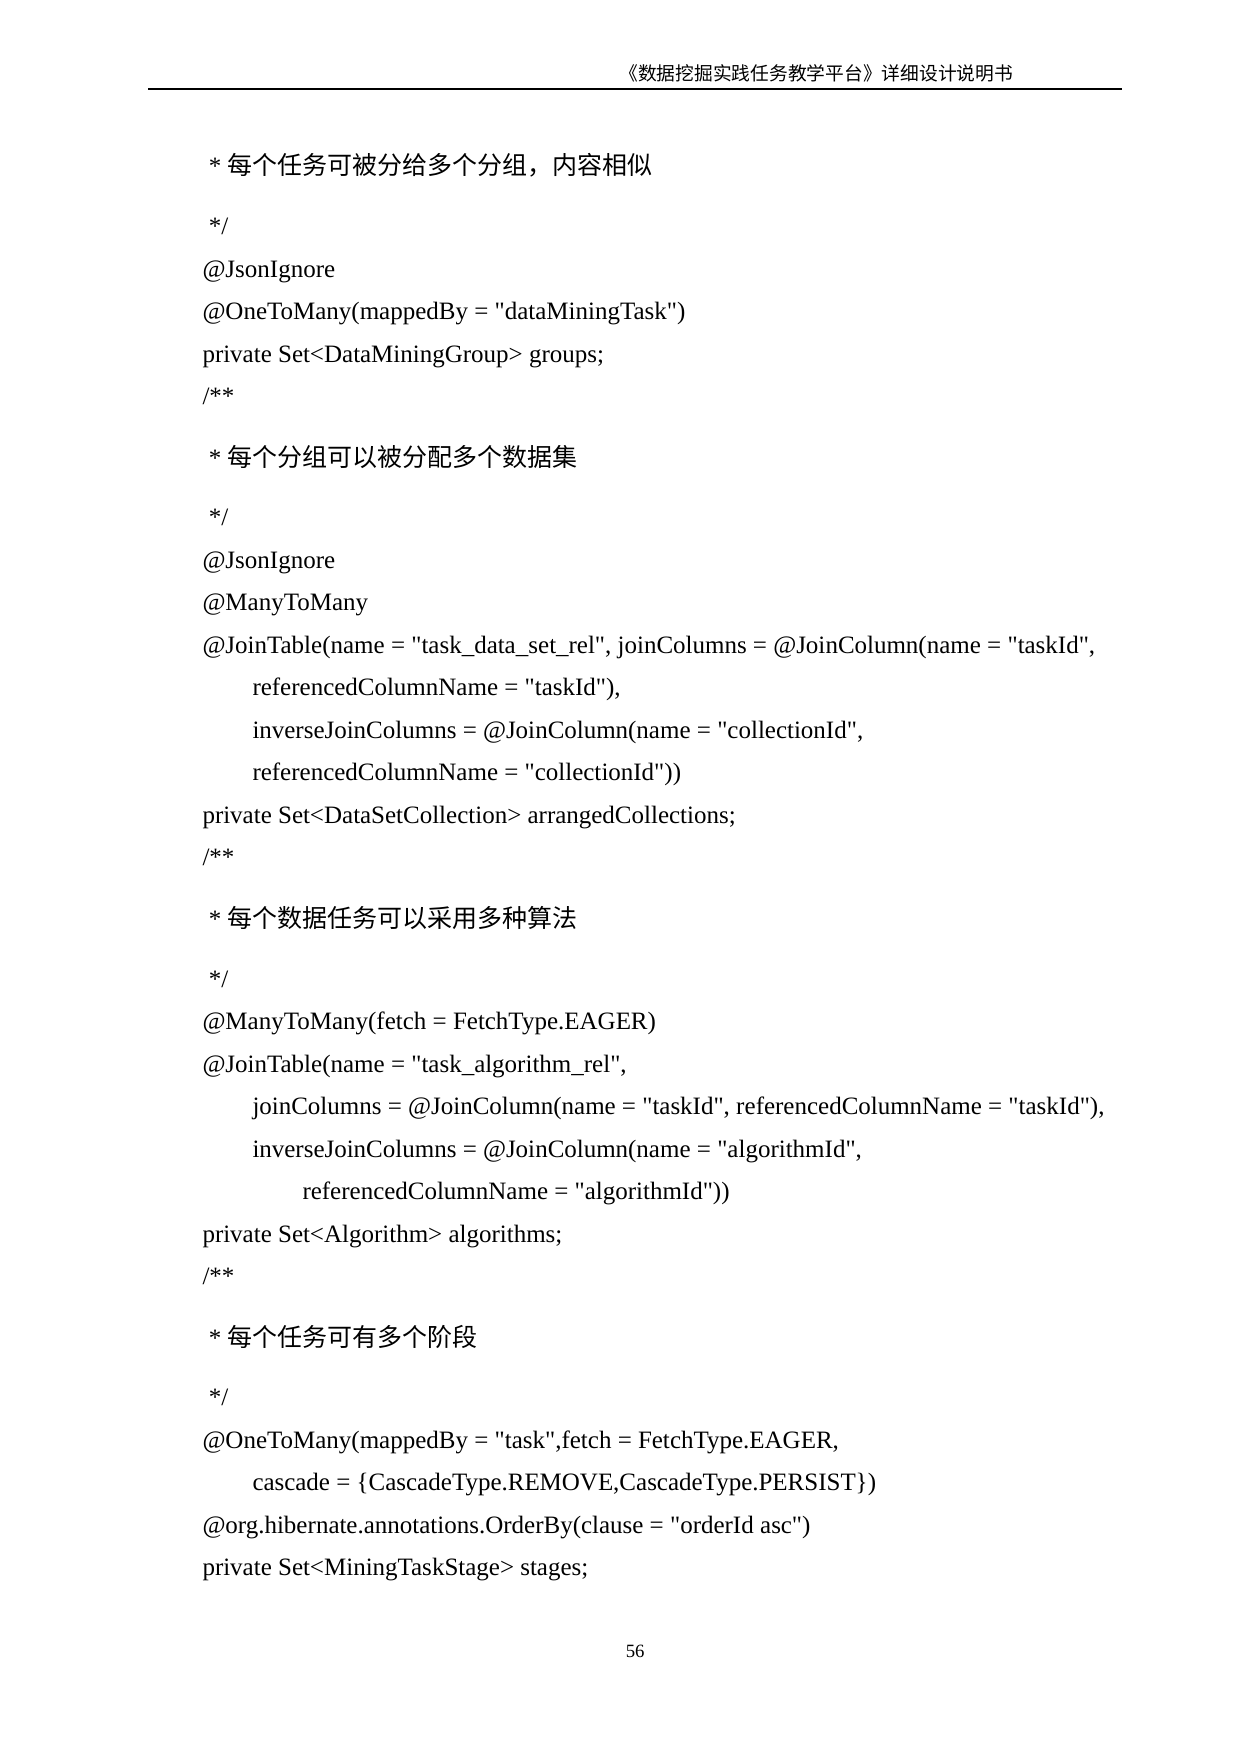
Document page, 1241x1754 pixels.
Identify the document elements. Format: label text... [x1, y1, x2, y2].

text private Set<DataMiningGroup> groups; [148, 336, 1122, 370]
text inverseJoinColumns = @JoinColumn(name = "collectionId", [148, 712, 1122, 746]
text private Set<DataSetCollection> arrangedCollections; [148, 797, 1122, 831]
text * 每个数据任务可以采用多种算法 [148, 882, 1122, 950]
text /** [148, 379, 1122, 413]
text @OneToMany(mappedBy = "task",fetch = FetchType.EAGER, [148, 1422, 1122, 1456]
text * 每个分组可以被分配多个数据集 [148, 421, 1122, 489]
text */ [148, 209, 1122, 243]
text @OneToMany(mappedBy = "dataMiningTask") [148, 294, 1122, 328]
text */ [148, 961, 1122, 995]
text */ [148, 500, 1122, 534]
text @JoinTable(name = "task_data_set_rel", joinColumns = @JoinColumn(name = "taskId", [148, 627, 1122, 661]
text * 每个任务可被分给多个分组，内容相似 [148, 130, 1122, 198]
text referencedColumnName = "algorithmId")) [148, 1174, 1122, 1208]
text @JsonIgnore [148, 251, 1122, 285]
text /** [148, 1259, 1122, 1293]
text referencedColumnName = "collectionId")) [148, 755, 1122, 789]
text /** [148, 840, 1122, 874]
text referencedColumnName = "taskId"), [148, 670, 1122, 704]
text @org.hibernate.annotations.OrderBy(clause = "orderId asc") [148, 1507, 1122, 1541]
text @JsonIgnore [148, 542, 1122, 576]
text private Set<Algorithm> algorithms; [148, 1216, 1122, 1250]
text inverseJoinColumns = @JoinColumn(name = "algorithmId", [148, 1131, 1122, 1165]
text @ManyToMany [148, 585, 1122, 619]
text joinColumns = @JoinColumn(name = "taskId", referencedColumnName = "taskId"), [148, 1089, 1122, 1123]
text */ [148, 1380, 1122, 1414]
text * 每个任务可有多个阶段 [148, 1301, 1122, 1369]
text private Set<MiningTaskStage> stages; [148, 1550, 1122, 1584]
text @JoinTable(name = "task_algorithm_rel", [148, 1046, 1122, 1080]
text cascade = {CascadeType.REMOVE,CascadeType.PERSIST}) [148, 1465, 1122, 1499]
text @ManyToMany(fetch = FetchType.EAGER) [148, 1004, 1122, 1038]
